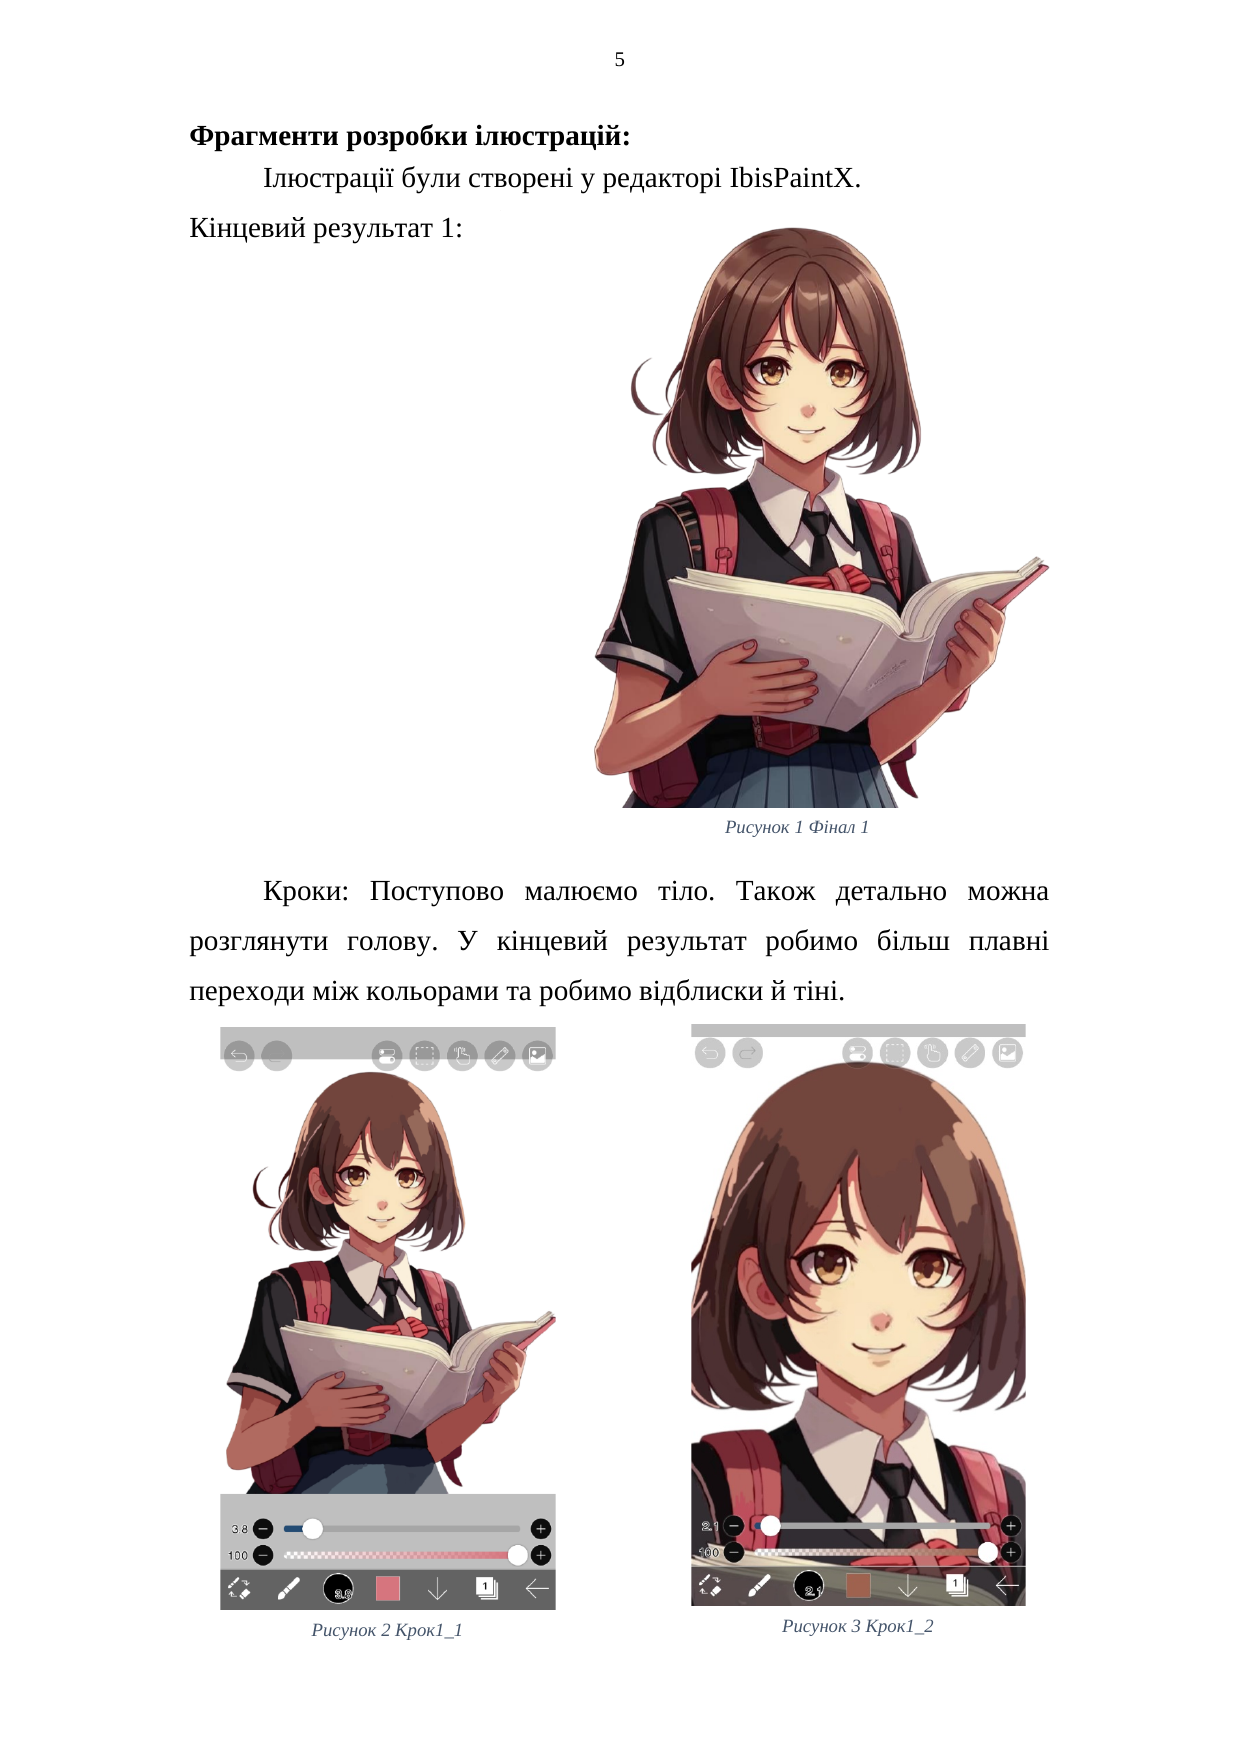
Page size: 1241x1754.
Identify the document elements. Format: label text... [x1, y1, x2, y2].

picture [500, 210, 1097, 808]
picture [220, 1027, 556, 1610]
text Ілюстрації були створені у редакторі IbisPaintX. [189, 160, 1050, 193]
text Кінцевий результат 1: [189, 210, 500, 244]
text Кроки: Поступово малюємо тіло. Також детально можна розглянути голову. У кінцевий результат робимо більш плавні переходи між кольорами та робимо відблиски й тіні. [189, 814, 1050, 1007]
subtitle Фрагменти розробки ілюстрацій: [189, 118, 1050, 152]
picture [691, 1024, 1026, 1606]
